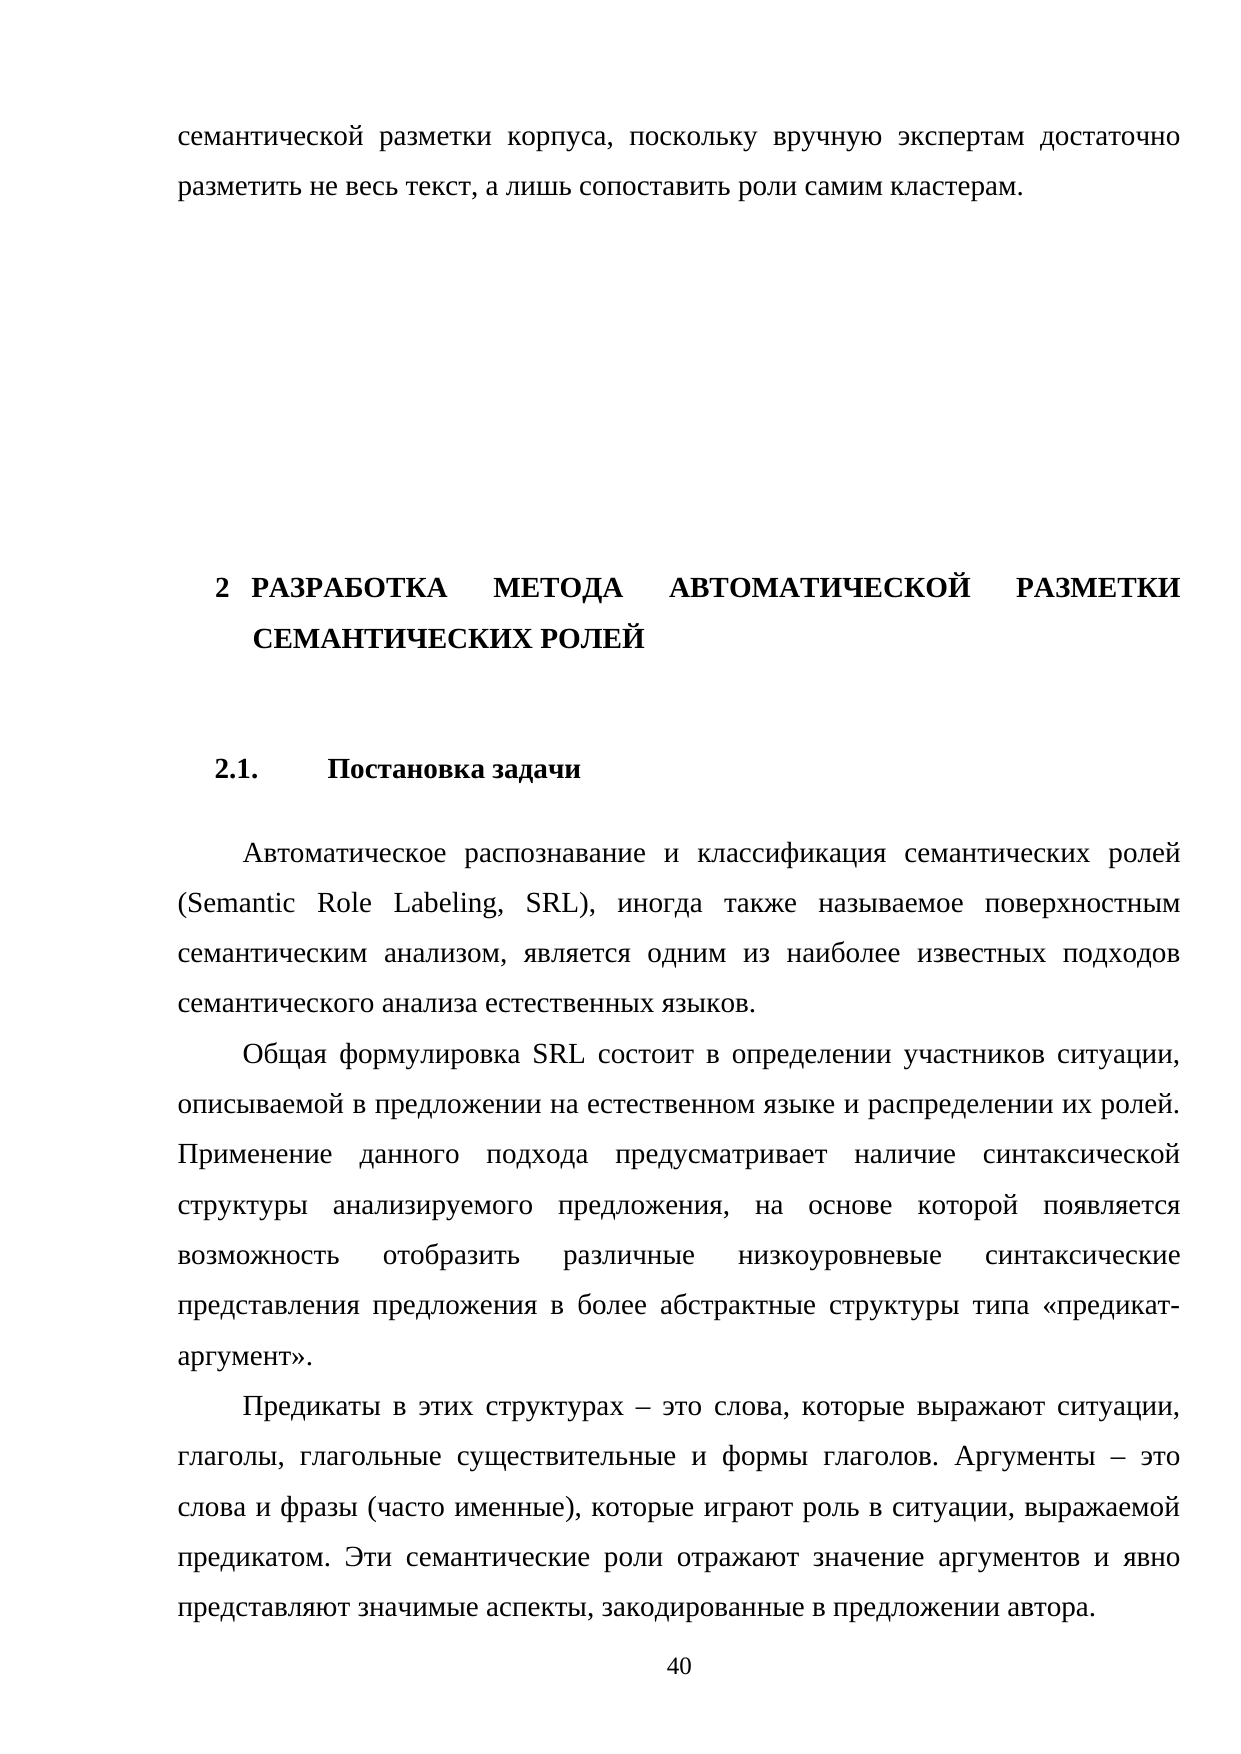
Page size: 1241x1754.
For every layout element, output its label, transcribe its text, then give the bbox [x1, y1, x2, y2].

text Общая формулировка SRL состоит в определении участников ситуации, описываемой в предложении на естественном языке и распределении их ролей. Применение данного подхода предусматривает наличие синтаксической структуры анализируемого предложения, на основе которой появляется возможность отобразить различные низкоуровневые синтаксические представления предложения в более абстрактные структуры типа «предикат-аргумент». [177, 1036, 1181, 1371]
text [177, 118, 1181, 202]
text Автоматическое распознавание и классификация семантических ролей (Semantic Role Labeling, SRL), иногда также называемое поверхностным семантическим анализом, является одним из наиболее известных подходов семантического анализа естественных языков. [177, 835, 1181, 1019]
subtitle РАЗРАБОТКА МЕТОДА АВТОМАТИЧЕСКОЙ РАЗМЕТКИ СЕМАНТИЧЕСКИХ РОЛЕЙ [215, 571, 1181, 654]
subtitle Постановка задачи [214, 751, 1181, 784]
text Предикаты в этих структурах – это слова, которые выражают ситуации, глаголы, глагольные существительные и формы глаголов. Аргументы – это слова и фразы (часто именные), которые играют роль в ситуации, выражаемой предикатом. Эти семантические роли отражают значение аргументов и явно представляют значимые аспекты, закодированные в предложении автора. [177, 1388, 1181, 1623]
